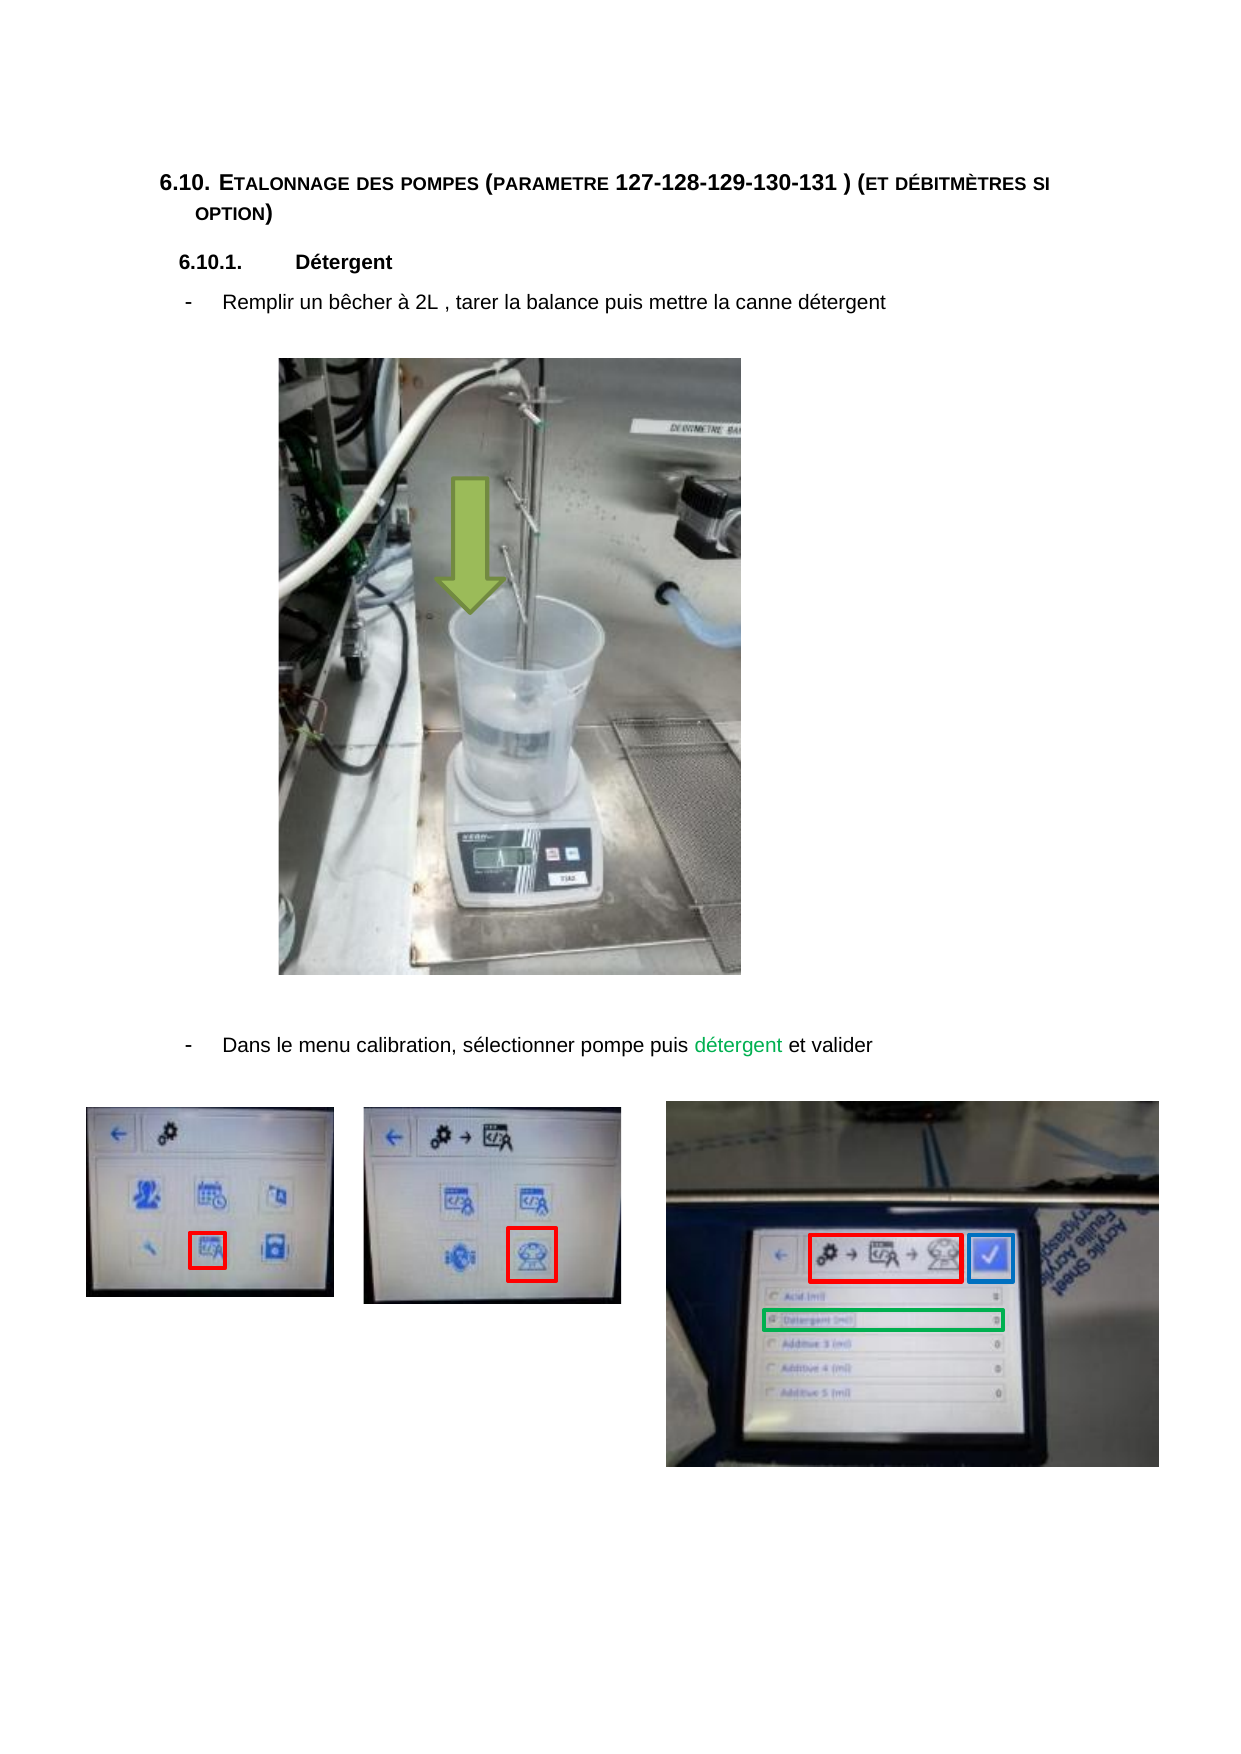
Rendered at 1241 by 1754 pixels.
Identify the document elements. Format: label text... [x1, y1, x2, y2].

picture [363, 1107, 622, 1304]
list Dans le menu calibration, sélectionner pompe puis détergent et valider [185, 1033, 1093, 1057]
subtitle Détergent [165, 250, 1093, 274]
picture [278, 358, 741, 975]
subtitle Etalonnage des pompes (parametre 127-128-129-130-131 ) (et débitmètres si option) [159, 168, 1093, 225]
list Remplir un bêcher à 2L , tarer la balance puis mettre la canne détergent [185, 290, 1093, 314]
picture [86, 1107, 334, 1297]
picture [666, 1101, 1159, 1467]
